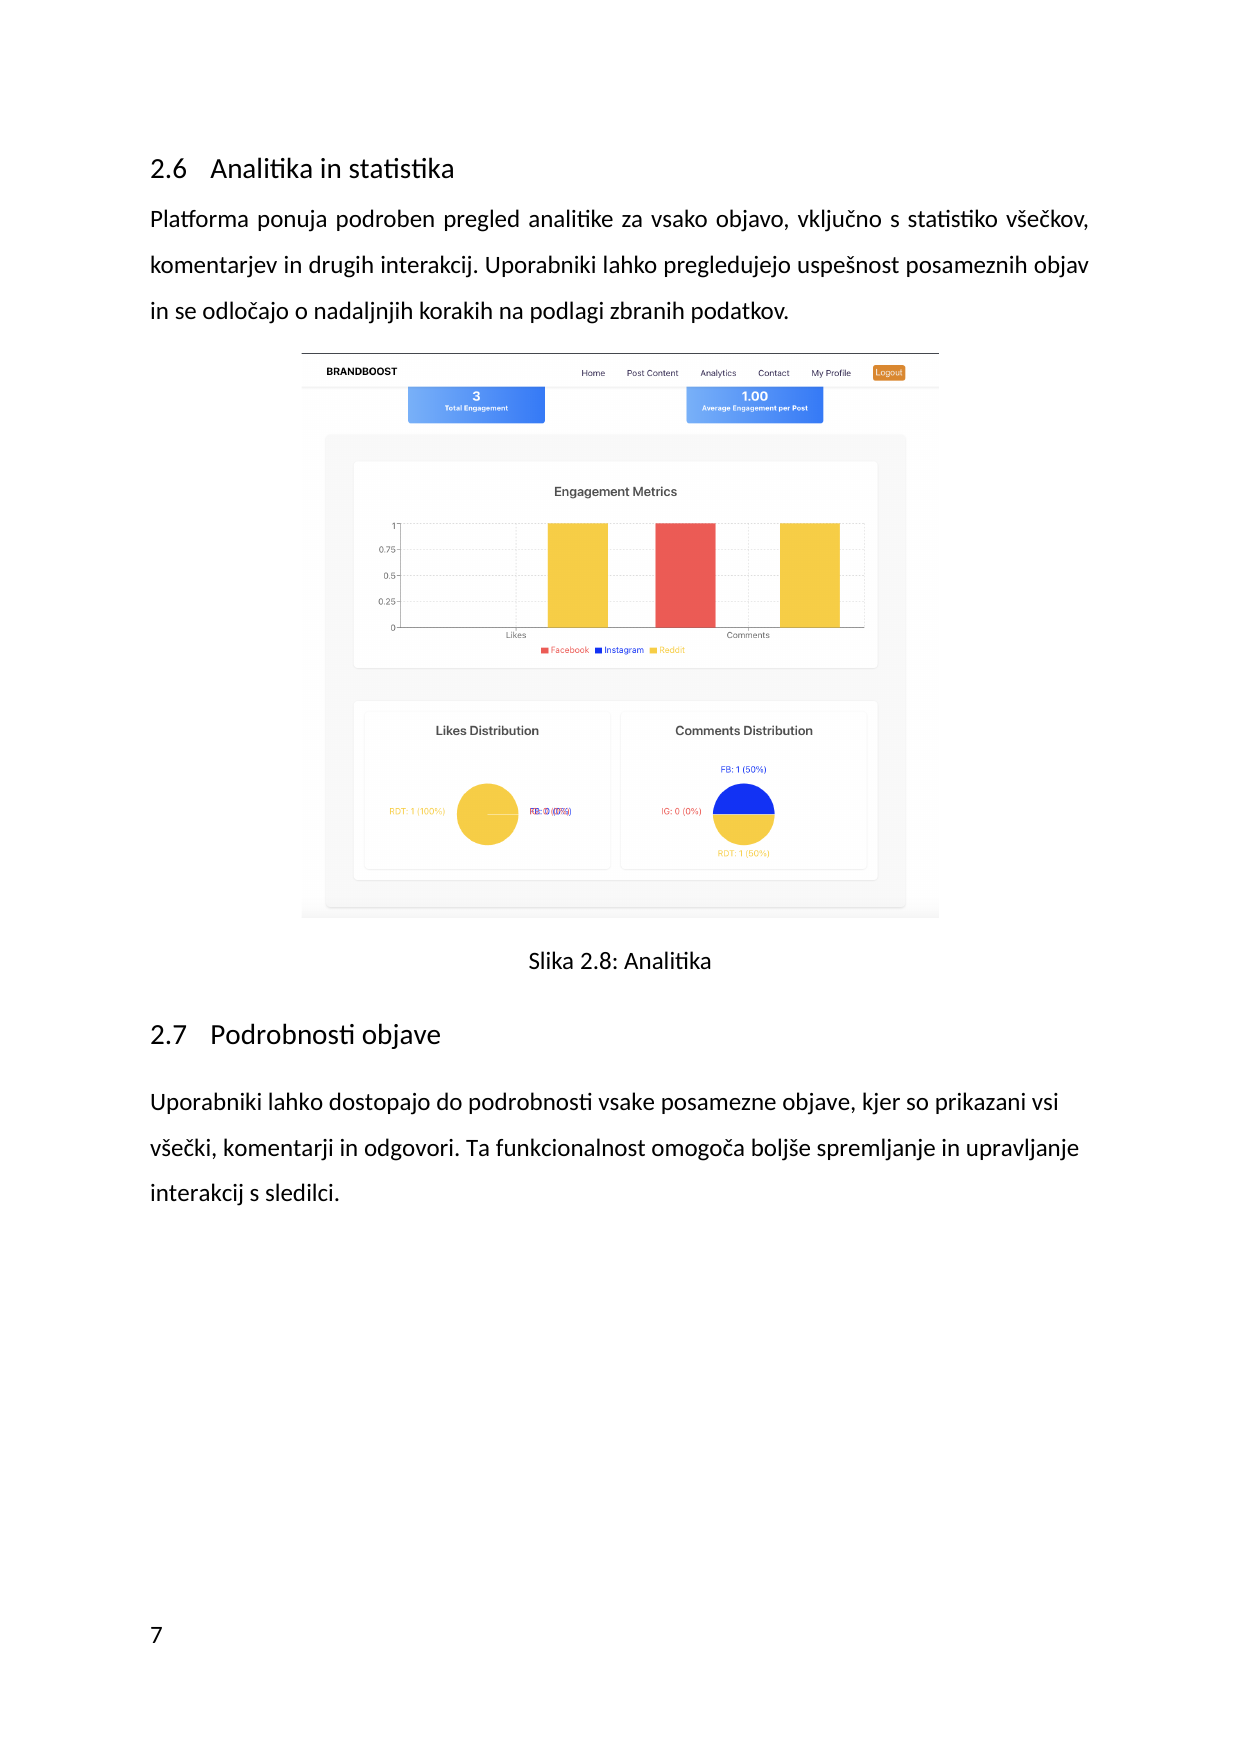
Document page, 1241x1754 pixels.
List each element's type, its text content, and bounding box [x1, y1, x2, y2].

subtitle Analitika in statistika [150, 150, 1090, 186]
text Uporabniki lahko dostopajo do podrobnosti vsake posamezne objave, kjer so prikazani vsi všečki, komentarji in odgovori. Ta funkcionalnost omogoča boljše spremljanje in upravljanje interakcij s sledilci. [150, 1086, 1090, 1208]
text Platforma ponuja podroben pregled analitike za vsako objavo, vključno s statistiko všečkov, komentarjev in drugih interakcij. Uporabniki lahko pregledujejo uspešnost posameznih objav in se odločajo o nadaljnjih korakih na podlagi zbranih podatkov. [150, 203, 1090, 325]
text Slika 2.8: Analitika [150, 945, 1090, 976]
subtitle Podrobnosti objave [150, 1016, 1090, 1052]
picture [301, 353, 939, 918]
